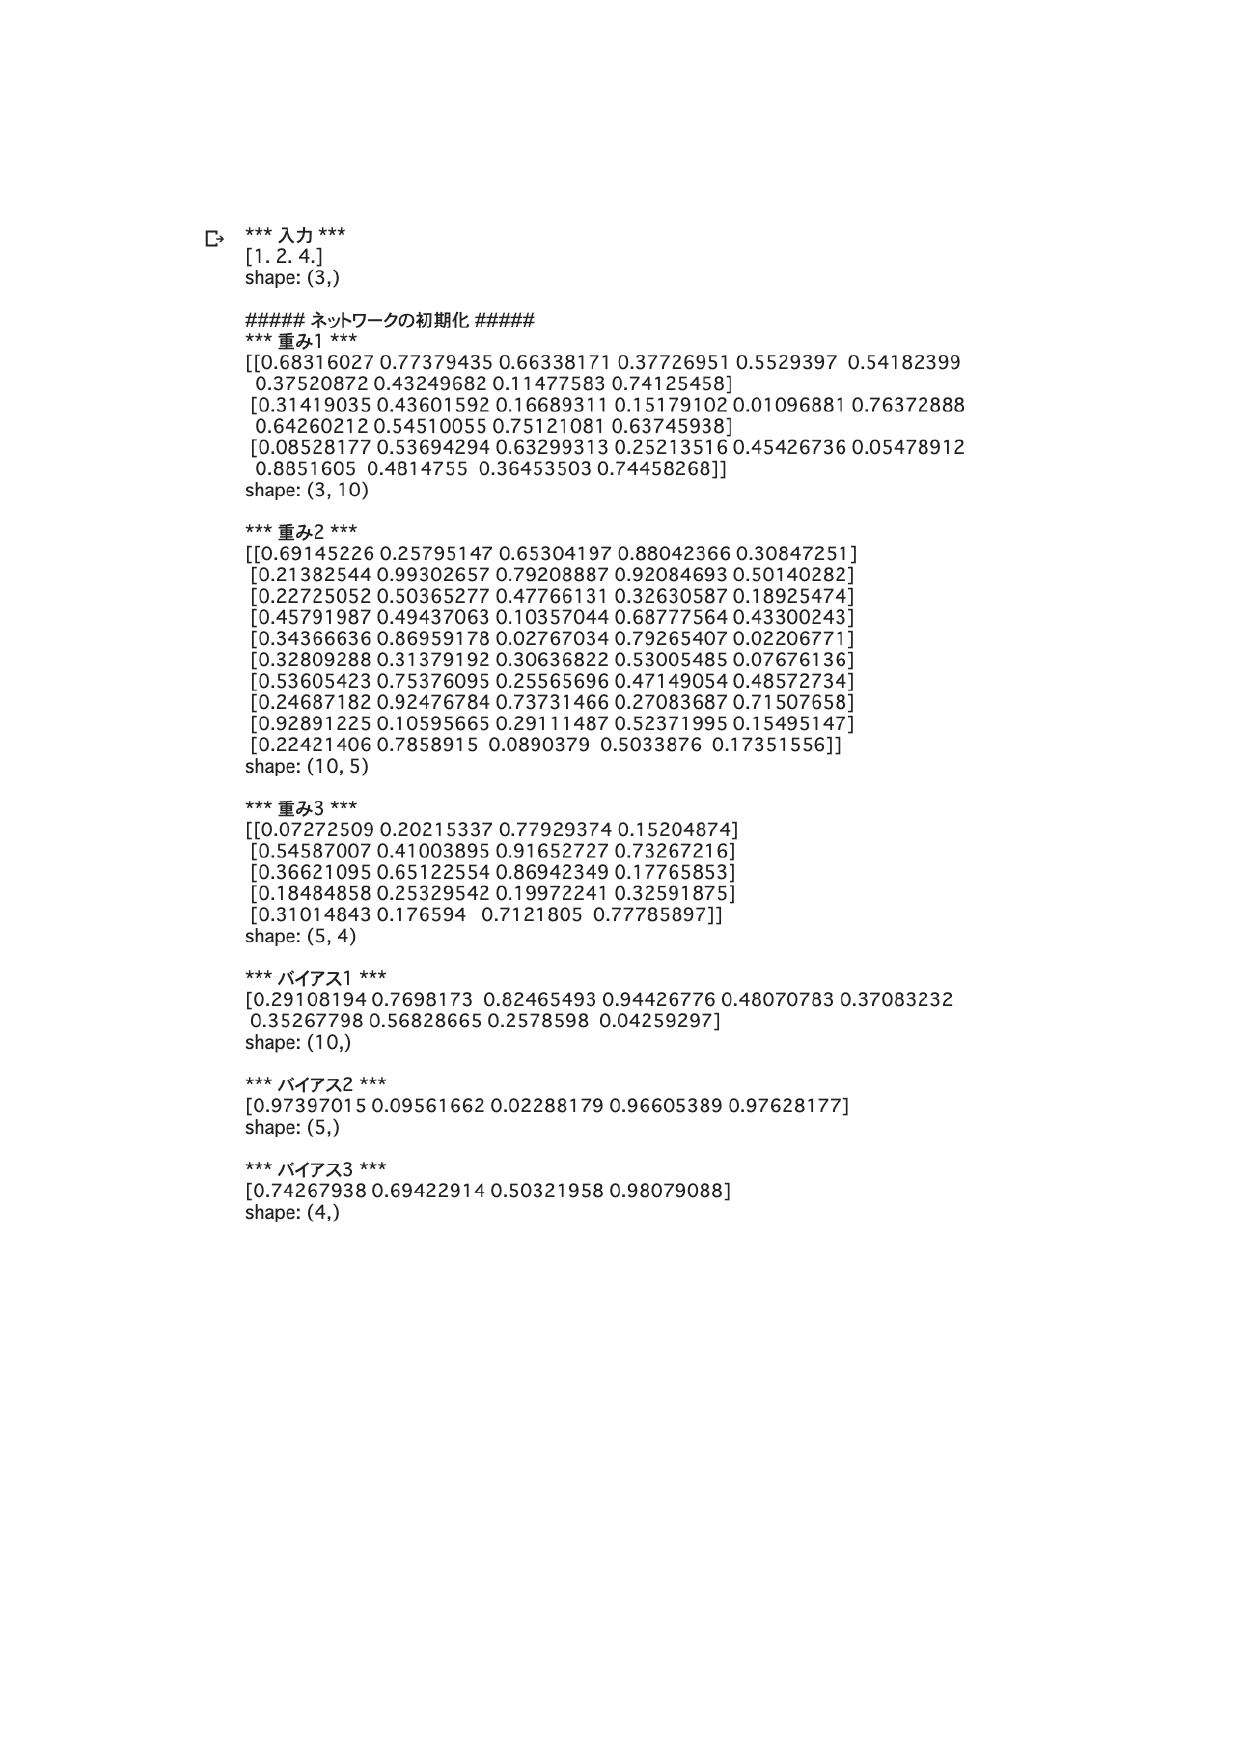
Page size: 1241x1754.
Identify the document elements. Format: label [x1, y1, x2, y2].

picture [177, 216, 1063, 1227]
